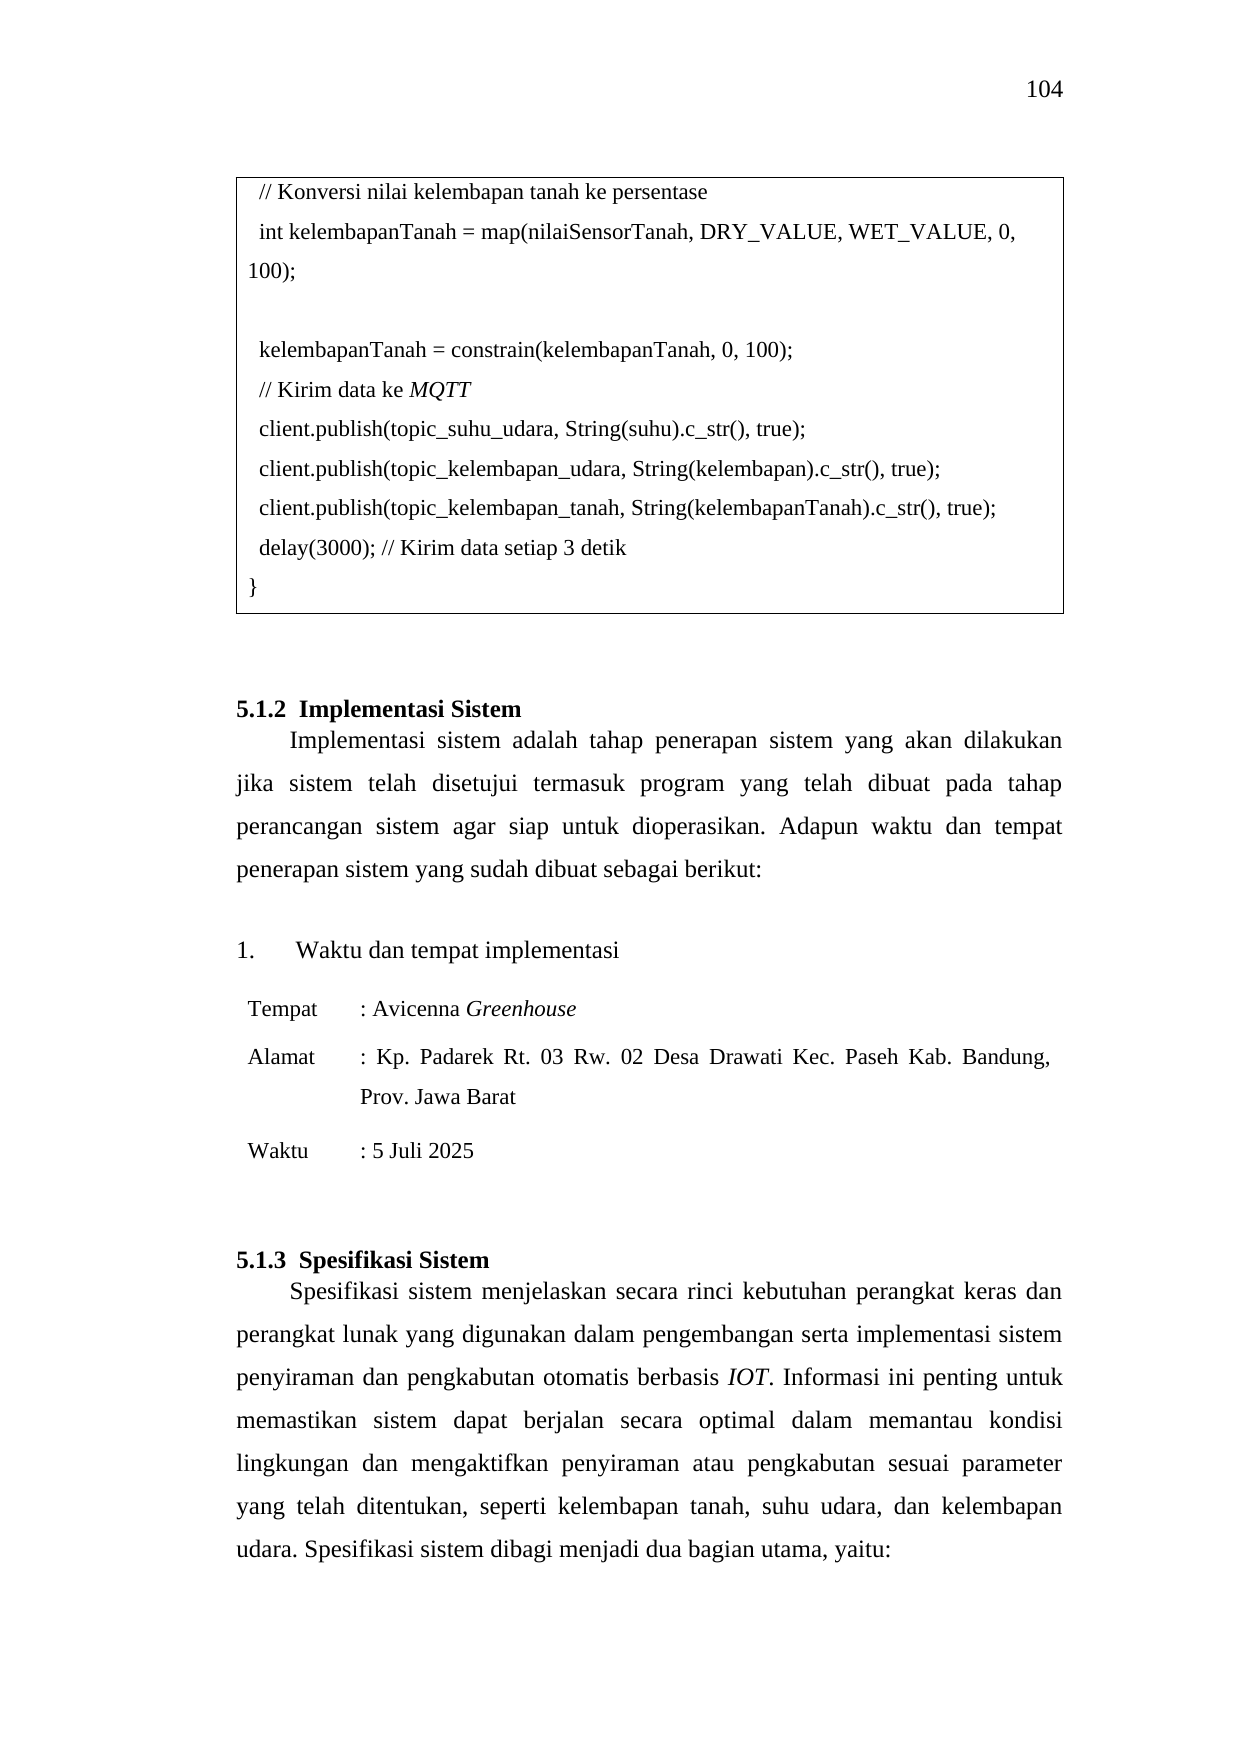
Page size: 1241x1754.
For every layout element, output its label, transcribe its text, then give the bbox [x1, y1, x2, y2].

table_header : Avicenna Greenhouse [349, 995, 1063, 1043]
text Implementasi sistem adalah tahap penerapan sistem yang akan dilakukan jika sistem telah disetujui termasuk program yang telah dibuat pada tahap perancangan sistem agar siap untuk dioperasikan. Adapun waktu dan tempat penerapan sistem yang sudah dibuat sebagai berikut: [236, 725, 1063, 883]
table_header Tempat [236, 995, 349, 1043]
table_cell : Kp. Padarek Rt. 03 Rw. 02 Desa Drawati Kec. Paseh Kab. Bandung, Prov. Jawa Barat [349, 1043, 1063, 1137]
list Waktu dan tempat implementasi [236, 935, 1063, 964]
table_cell : 5 Juli 2025 [349, 1137, 1063, 1177]
table_cell Waktu [236, 1137, 349, 1177]
text Spesifikasi sistem menjelaskan secara rinci kebutuhan perangkat keras dan perangkat lunak yang digunakan dalam pengembangan serta implementasi sistem penyiraman dan pengkabutan otomatis berbasis IOT. Informasi ini penting untuk memastikan sistem dapat berjalan secara optimal dalam memantau kondisi lingkungan dan mengaktifkan penyiraman atau pengkabutan sesuai parameter yang telah ditentukan, seperti kelembapan tanah, suhu udara, dan kelembapan udara. Spesifikasi sistem dibagi menjadi dua bagian utama, yaitu: [236, 1276, 1063, 1563]
subtitle Implementasi Sistem [236, 694, 1063, 723]
table_cell Alamat [236, 1043, 349, 1137]
subtitle Spesifikasi Sistem [236, 1245, 1063, 1273]
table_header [237, 178, 1063, 612]
